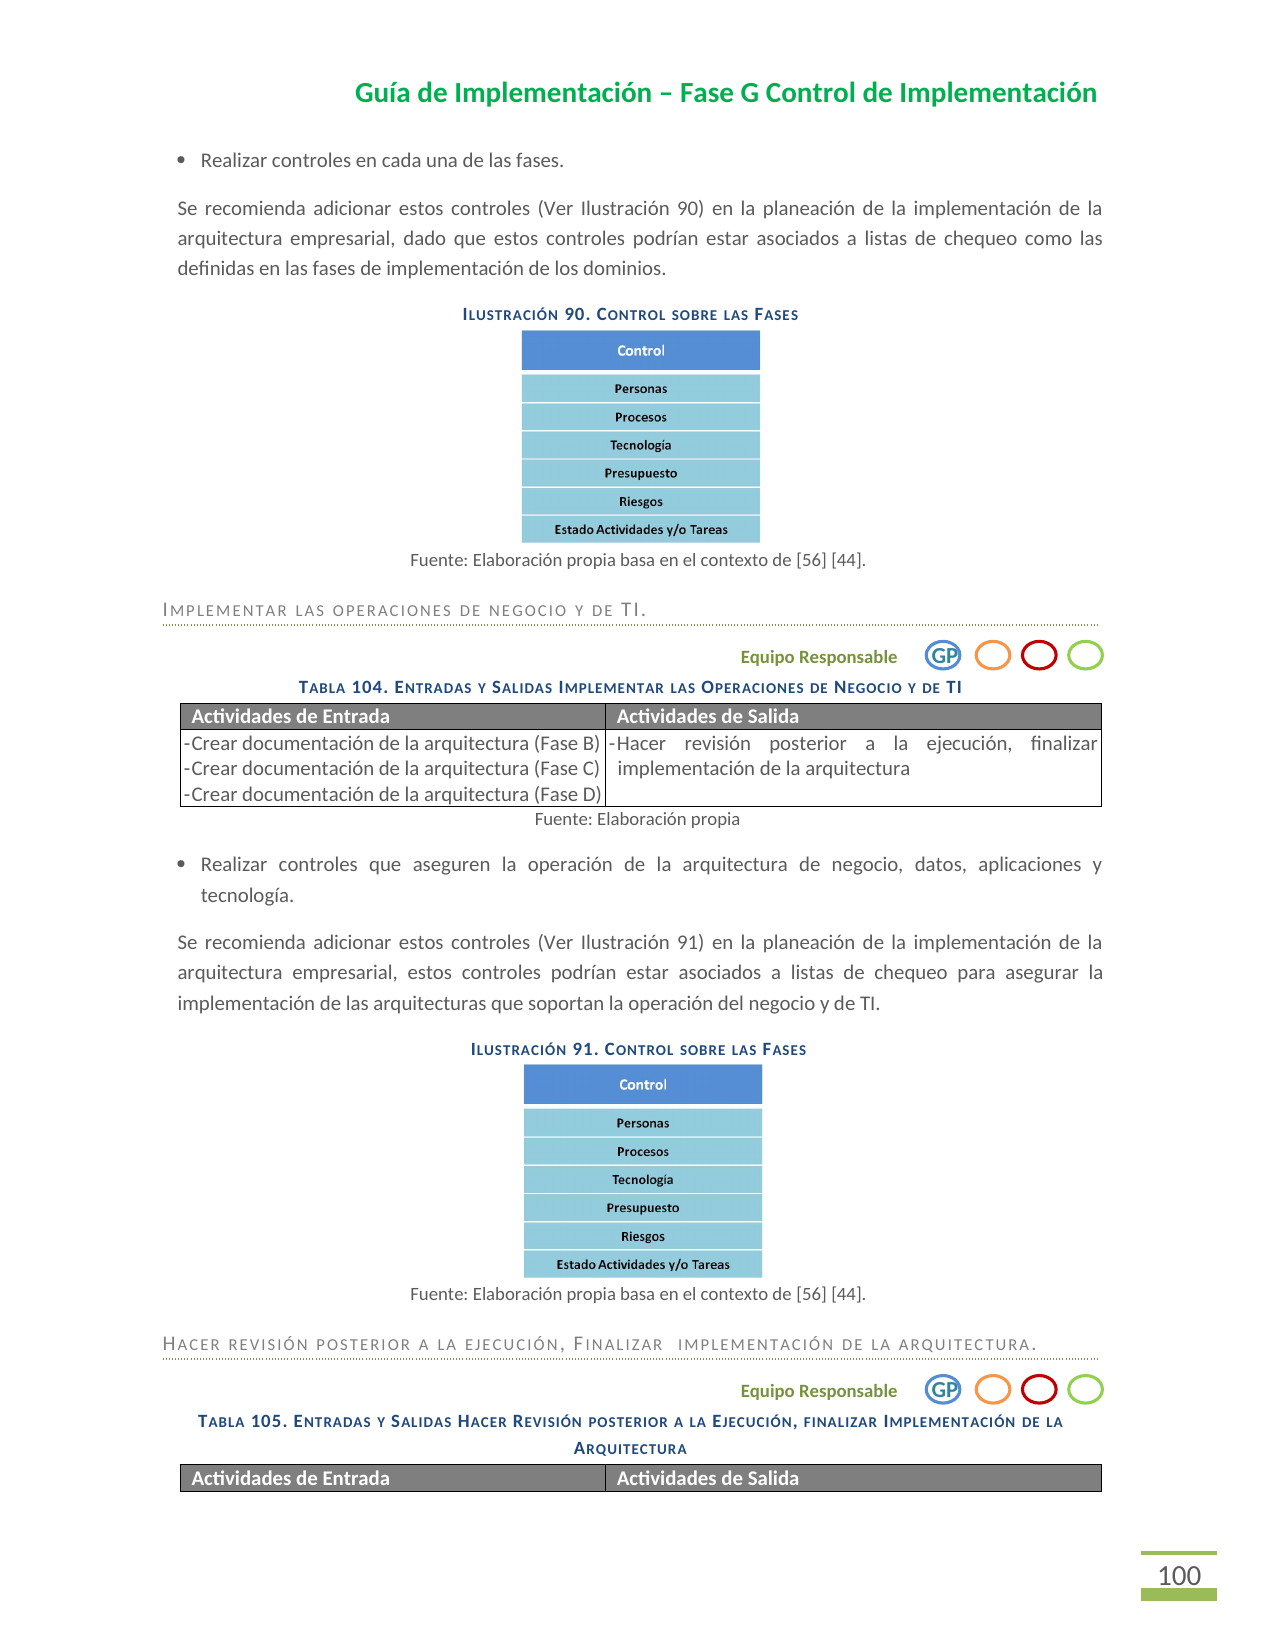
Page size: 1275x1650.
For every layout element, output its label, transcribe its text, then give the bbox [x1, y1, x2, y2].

picture [521, 330, 761, 543]
list Fuente: Elaboración propia basa en el contexto de [56] [44]. [179, 1282, 1098, 1305]
text Equipo Responsable GP PN CT GC [162, 1376, 932, 1403]
table_header Actividades de Entrada [181, 1465, 605, 1491]
text Tabla 104. Entradas y Salidas Implementar las Operaciones de Negocio y de TI [162, 675, 1098, 698]
table_header Actividades de Salida [606, 1465, 1101, 1491]
text Se recomienda adicionar estos controles (Ver Ilustración 90) en la planeación de la implementación de la arquitectura empresarial, dado que estos controles podrían estar asociados a listas de chequeo como las definidas en las fases de implementación de los dominios. [177, 195, 1105, 281]
table_cell Hacer revisión posterior a la ejecución, finalizar implementación de la arquitectura [606, 730, 1101, 806]
list Realizar controles en cada una de las fases. [177, 148, 1105, 173]
text Tabla 105. Entradas y Salidas Hacer Revisión posterior a la Ejecución, finalizar Implementación de la Arquitectura [162, 1409, 1098, 1459]
table_header Actividades de Salida [606, 704, 1101, 729]
text Se recomienda adicionar estos controles (Ver Ilustración 91) en la planeación de la implementación de la arquitectura empresarial, estos controles podrían estar asociados a listas de chequeo para asegurar la implementación de las arquitecturas que soportan la operación del negocio y de TI. [177, 929, 1105, 1015]
list Realizar controles que aseguren la operación de la arquitectura de negocio, datos, aplicaciones y tecnología. [177, 851, 1105, 907]
text Ilustración 90. Control sobre las Fases [162, 303, 1098, 326]
picture [523, 1064, 763, 1278]
text Ilustración 91. Control sobre las Fases [179, 1037, 1098, 1060]
list Fuente: Elaboración propia basa en el contexto de [56] [44]. [179, 548, 1098, 571]
subtitle Hacer revisión posterior a la ejecución, Finalizar implementación de la arquitectura. [162, 1331, 1098, 1360]
table_header Actividades de Entrada [181, 704, 605, 729]
table_cell Crear documentación de la arquitectura (Fase B) Crear documentación de la arquitectura (Fase C) Crear documentación de la arquitectura (Fase D) [181, 730, 605, 806]
text Equipo Responsable GP PN CT GC [162, 641, 933, 669]
text Fuente: Elaboración propia [177, 807, 1098, 830]
subtitle Implementar las operaciones de negocio y de TI. [162, 596, 1098, 626]
